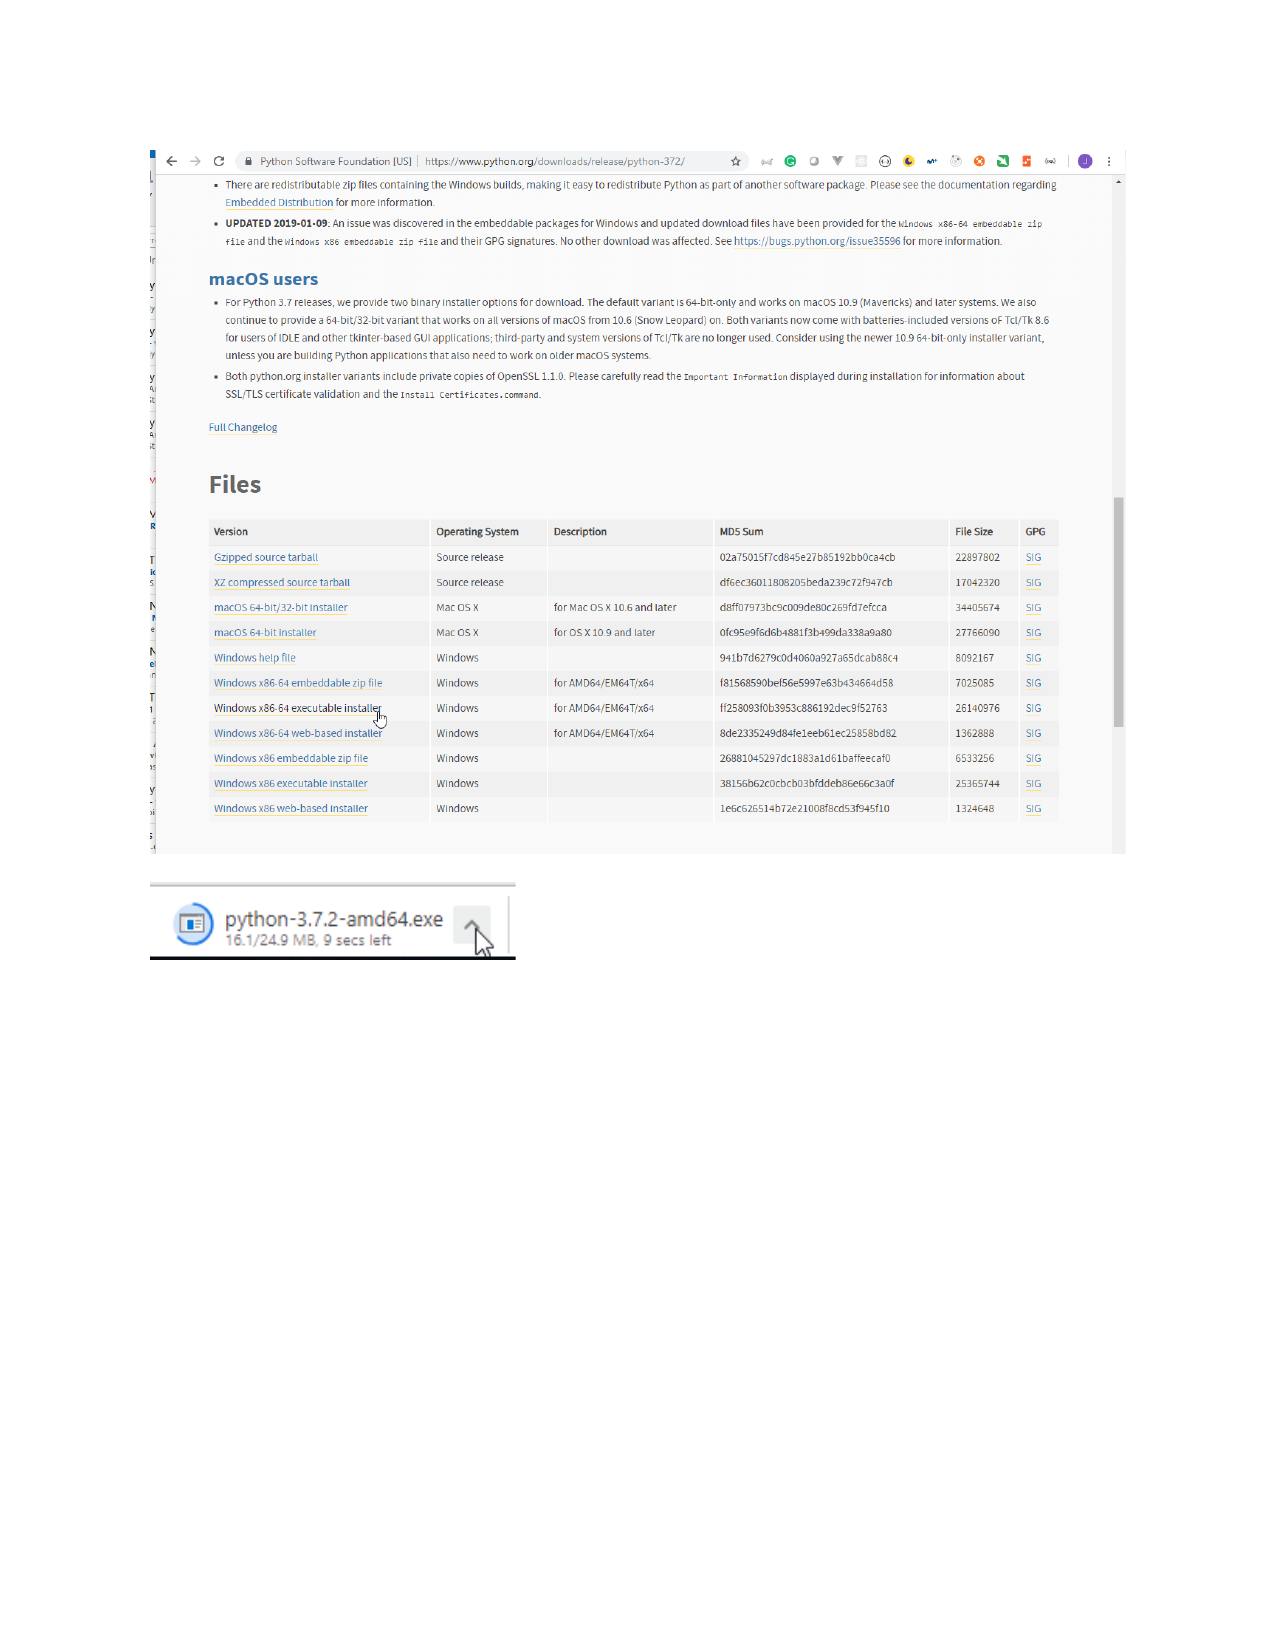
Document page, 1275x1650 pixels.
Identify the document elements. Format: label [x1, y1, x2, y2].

picture [150, 150, 1125, 854]
picture [150, 882, 516, 960]
